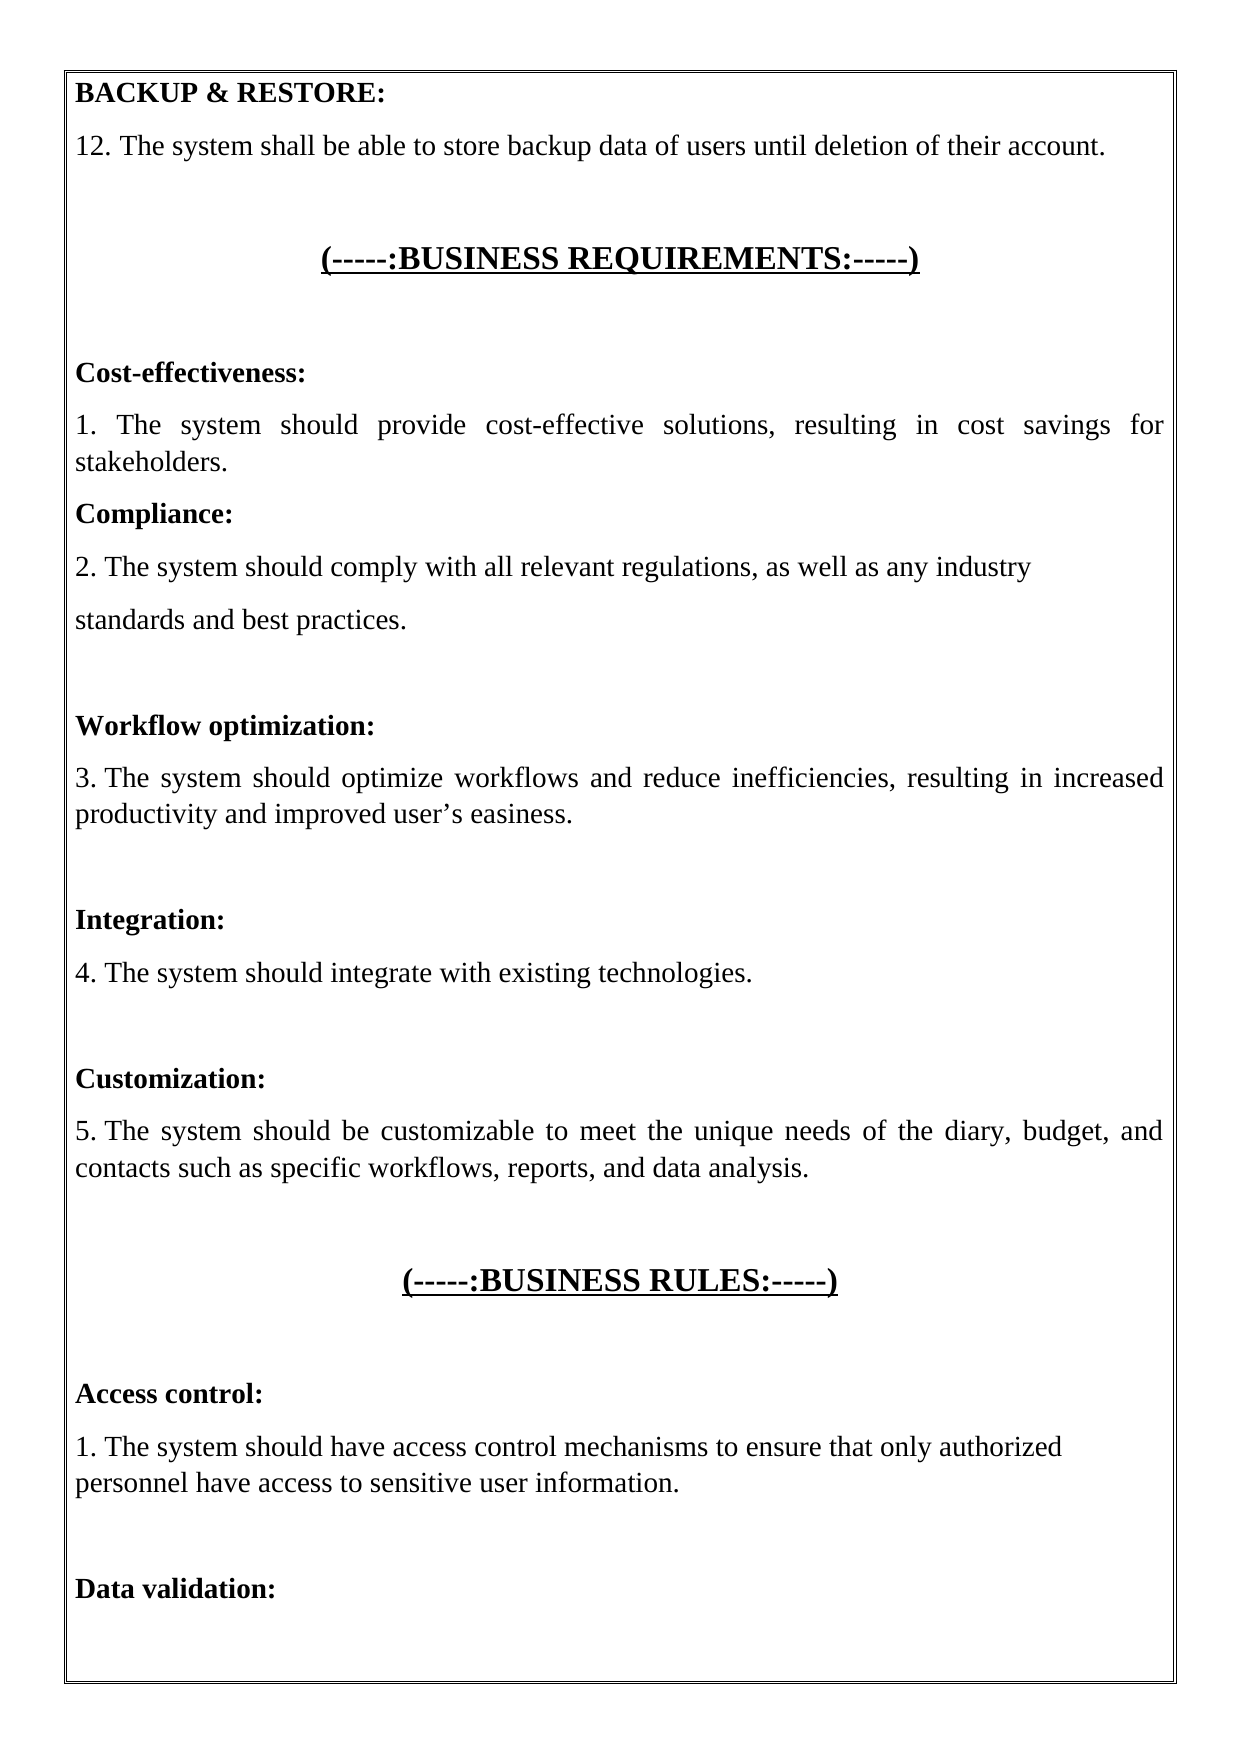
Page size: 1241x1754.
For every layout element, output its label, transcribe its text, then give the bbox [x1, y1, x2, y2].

list The system should integrate with existing technologies. [75, 955, 1165, 989]
list The system shall be able to store backup data of users until deletion of their account. [75, 128, 1165, 161]
text Access control: [75, 1377, 1165, 1410]
text (-----:BUSINESS RULES:-----) [75, 1261, 1165, 1299]
text Cost-effectiveness: [75, 355, 1165, 388]
text Data validation: [75, 1571, 1165, 1605]
list The system should have access control mechanisms to ensure that only authorized personnel have access to sensitive user information. [75, 1429, 1165, 1499]
text BACKUP & RESTORE: [75, 75, 1165, 108]
list The system should be customizable to meet the unique needs of the diary, budget, and contacts such as specific workflows, reports, and data analysis. [75, 1113, 1165, 1183]
text Compliance: [75, 496, 1165, 530]
text (-----:BUSINESS REQUIREMENTS:-----) [75, 239, 1165, 277]
text Customization: [75, 1061, 1165, 1094]
text Integration: [75, 902, 1165, 936]
list The system should optimize workflows and reduce inefficiencies, resulting in increased productivity and improved user’s easiness. [75, 761, 1165, 830]
text 1. The system should provide cost-effective solutions, resulting in cost savings for stakeholders. [75, 407, 1165, 477]
text Workflow optimization: [75, 708, 1165, 741]
text standards and best practices. [75, 602, 1165, 636]
list The system should comply with all relevant regulations, as well as any industry [75, 549, 1165, 583]
